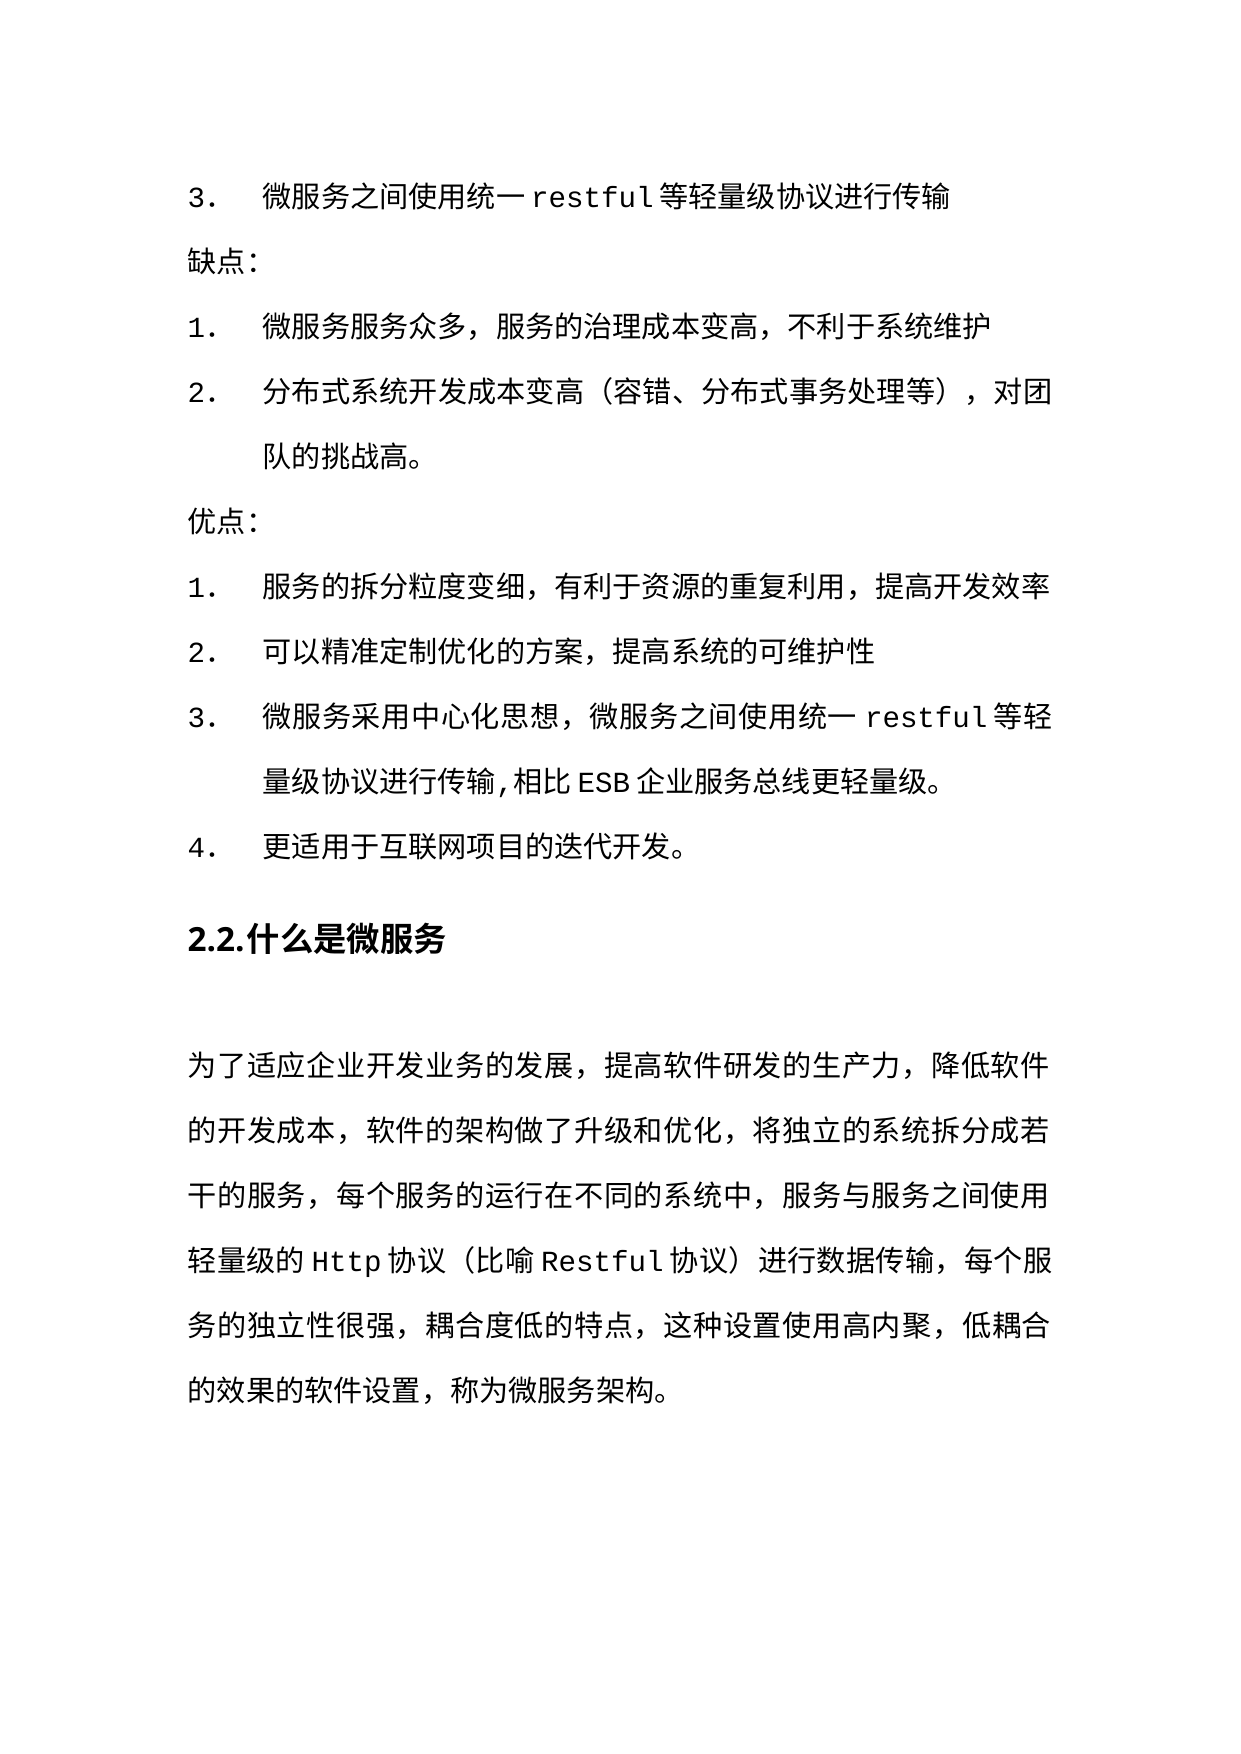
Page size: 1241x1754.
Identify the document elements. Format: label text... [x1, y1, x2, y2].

list 可以精准定制优化的方案，提高系统的可维护性 [187, 617, 1053, 682]
list 微服务之间使用统一restful等轻量级协议进行传输 [187, 162, 1053, 227]
list 更适用于互联网项目的迭代开发。 [187, 812, 1053, 877]
list 微服务采用中心化思想，微服务之间使用统一restful等轻量级协议进行传输,相比ESB企业服务总线更轻量级。 [187, 682, 1053, 812]
text 优点： [187, 487, 1053, 552]
text 为了适应企业开发业务的发展，提高软件研发的生产力，降低软件的开发成本，软件的架构做了升级和优化，将独立的系统拆分成若干的服务，每个服务的运行在不同的系统中，服务与服务之间使用轻量级的Http协议（比喻Restful协议）进行数据传输，每个服务的独立性很强，耦合度低的特点，这种设置使用高内聚，低耦合的效果的软件设置，称为微服务架构。 [187, 1031, 1053, 1421]
list 分布式系统开发成本变高（容错、分布式事务处理等），对团队的挑战高。 [187, 357, 1053, 487]
text 缺点： [187, 227, 1053, 292]
subtitle 什么是微服务 [187, 904, 1053, 969]
list 服务的拆分粒度变细，有利于资源的重复利用，提高开发效率 [187, 552, 1053, 617]
list 微服务服务众多，服务的治理成本变高，不利于系统维护 [187, 292, 1053, 357]
